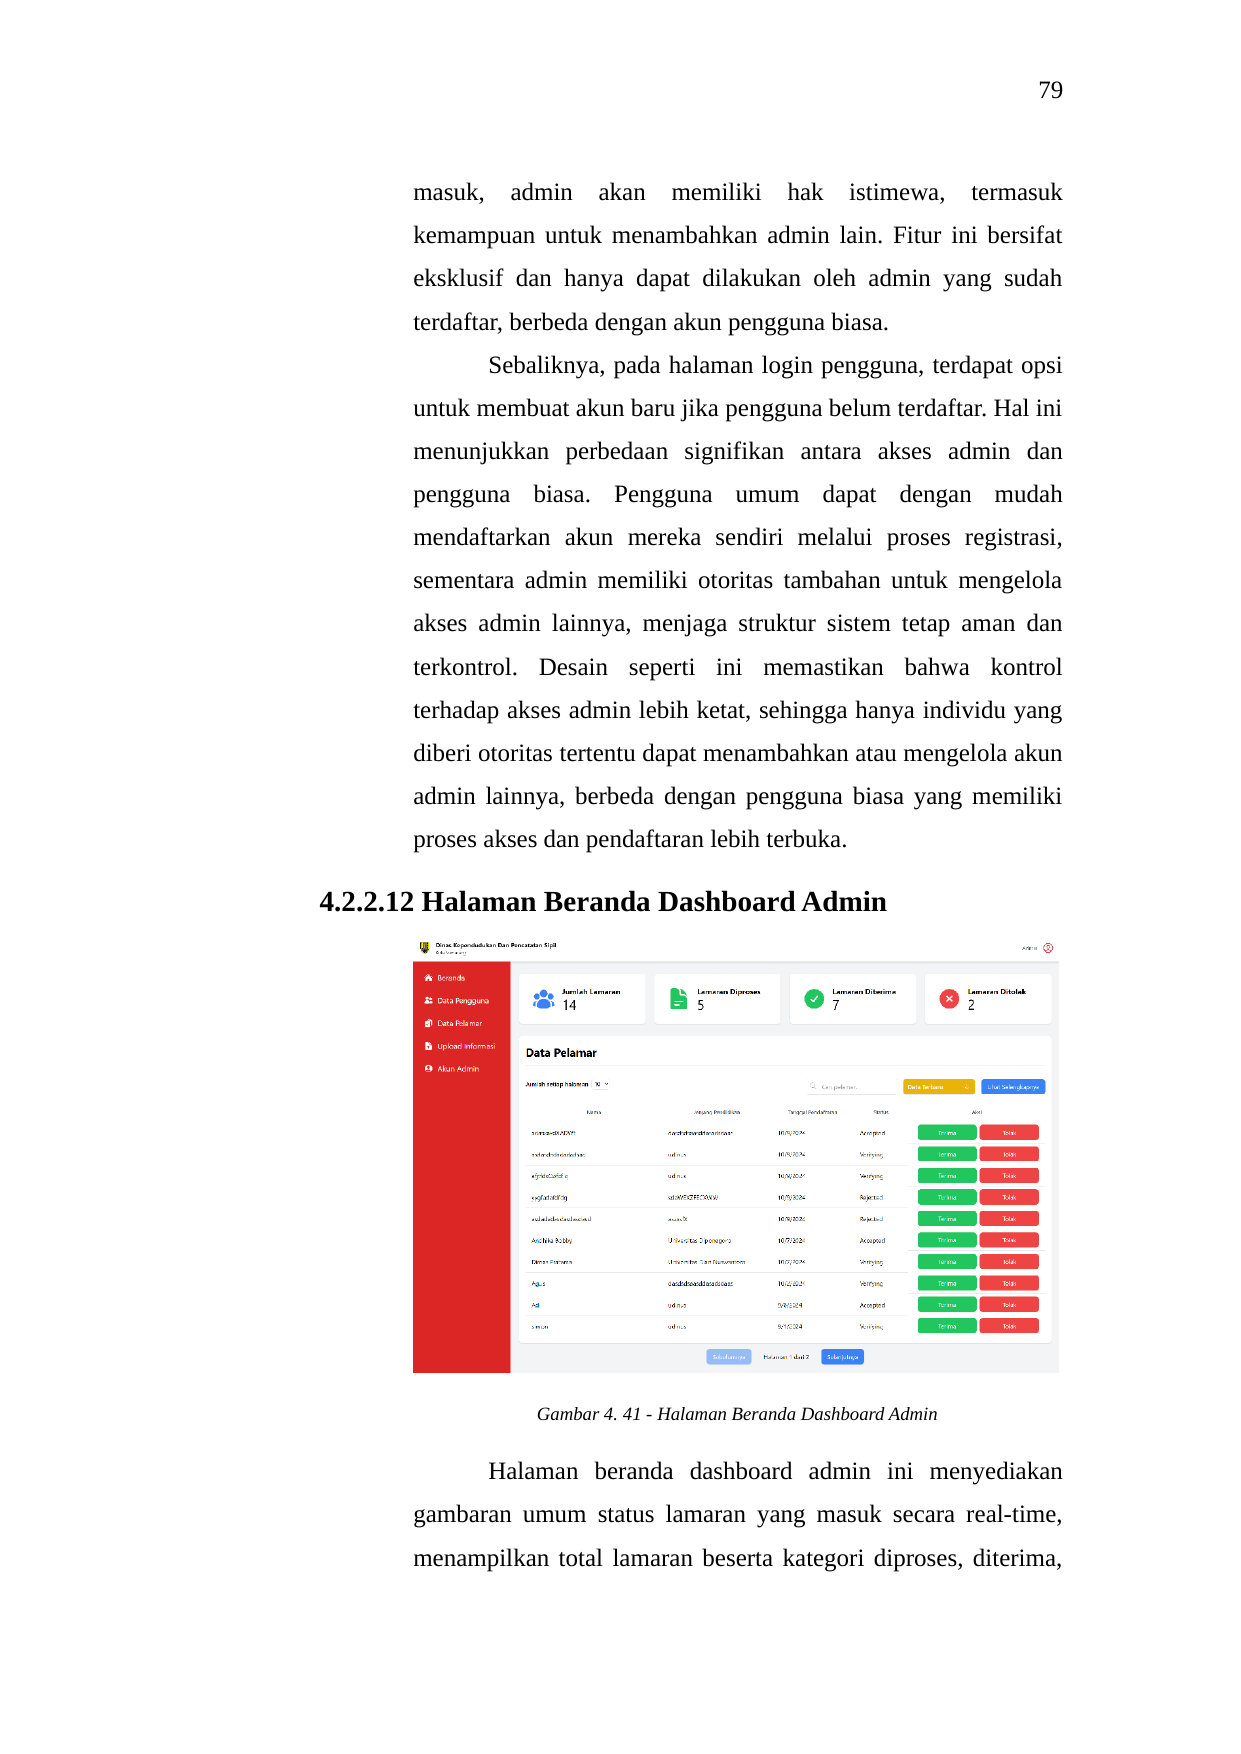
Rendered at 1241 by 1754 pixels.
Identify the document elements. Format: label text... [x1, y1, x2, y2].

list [413, 1456, 1063, 1571]
text Gambar 4. 41 - Halaman Beranda Dashboard Admin [413, 1403, 1063, 1425]
list Sebaliknya, pada halaman login pengguna, terdapat opsi untuk membuat akun baru jika pengguna belum terdaftar. Hal ini menunjukkan perbedaan signifikan antara akses admin dan pengguna biasa. Pengguna umum dapat dengan mudah mendaftarkan akun mereka sendiri melalui proses registrasi, sementara admin memiliki otoritas tambahan untuk mengelola akses admin lainnya, menjaga struktur sistem tetap aman dan terkontrol. Desain seperti ini memastikan bahwa kontrol terhadap akses admin lebih ketat, sehingga hanya individu yang diberi otoritas tertentu dapat menambahkan atau mengelola akun admin lainnya, berbeda dengan pengguna biasa yang memiliki proses akses dan pendaftaran lebih terbuka. [413, 350, 1063, 853]
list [413, 177, 1063, 335]
picture [413, 934, 1059, 1373]
subtitle 4.2.2.12 Halaman Beranda Dashboard Admin [319, 884, 1063, 917]
